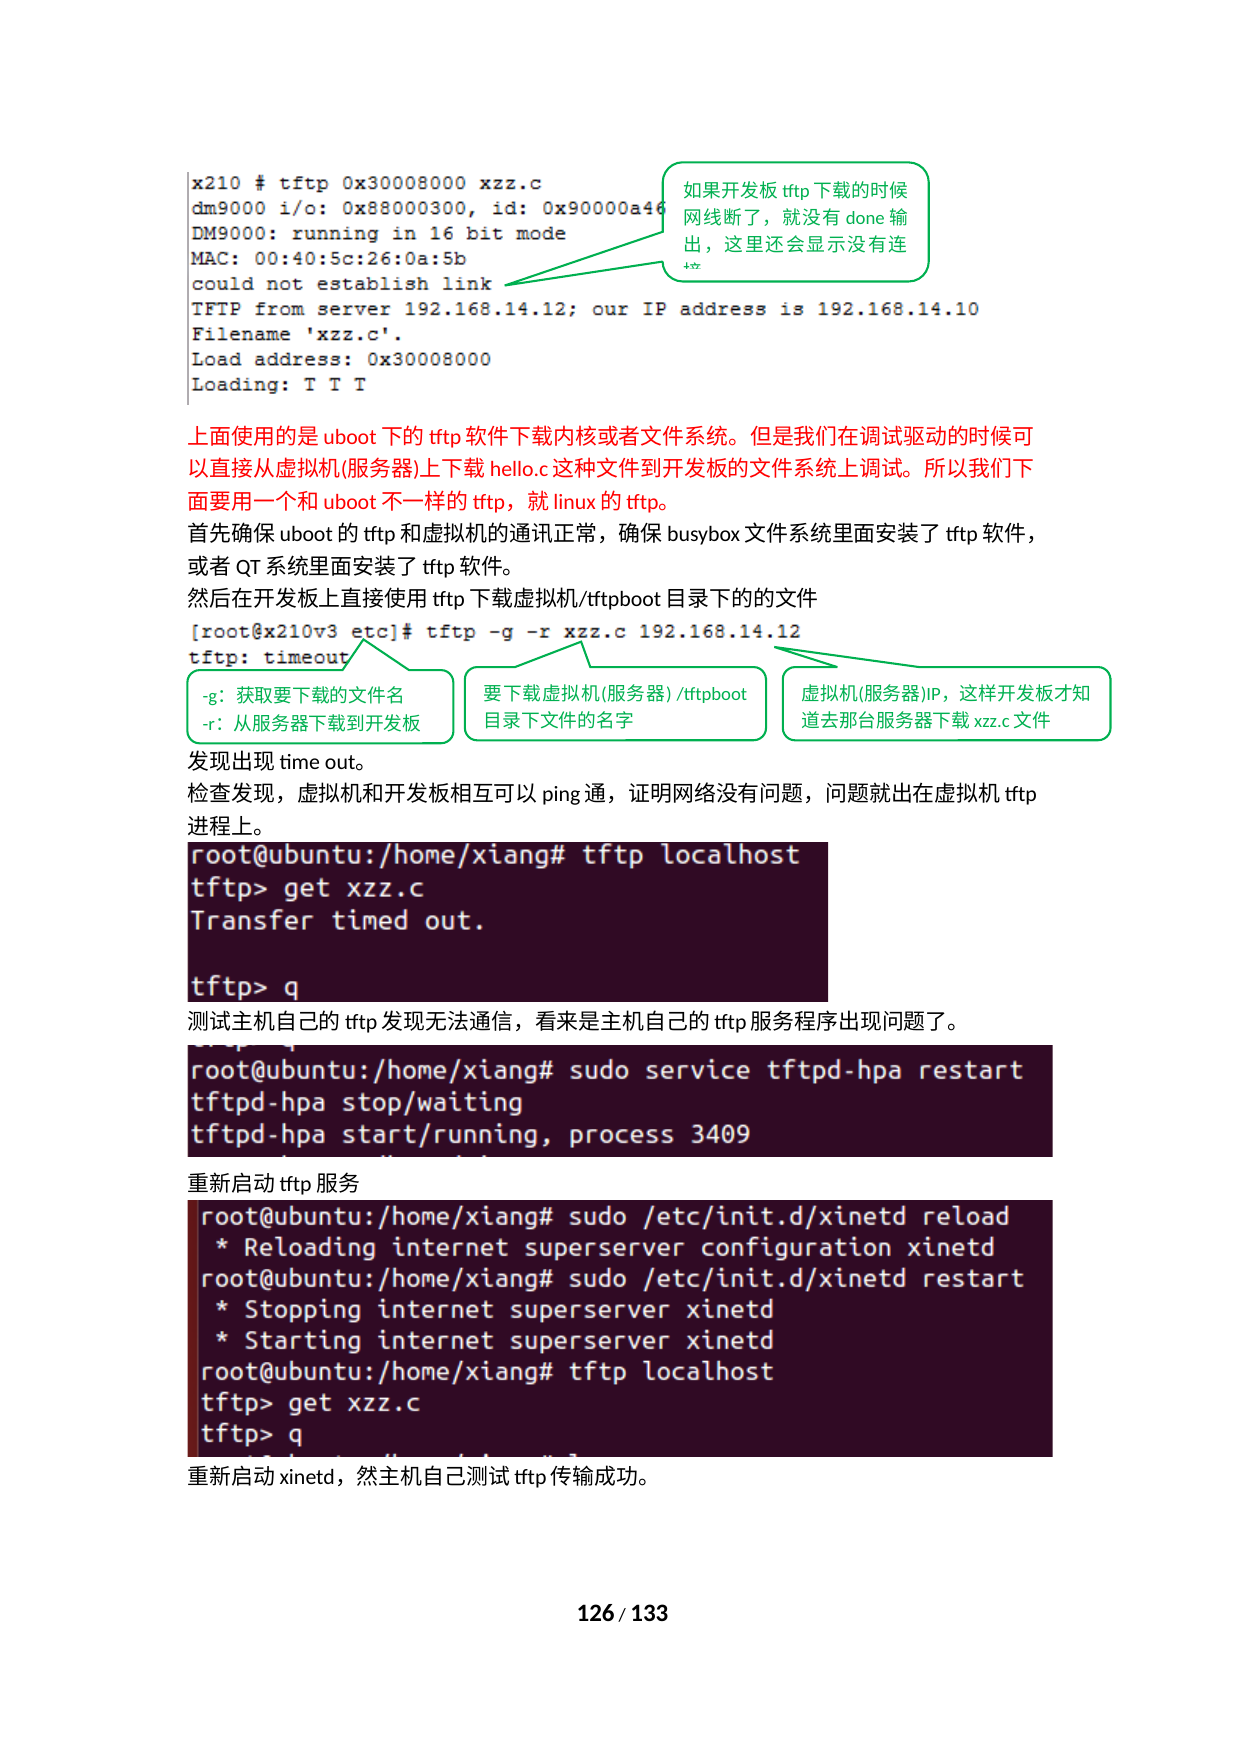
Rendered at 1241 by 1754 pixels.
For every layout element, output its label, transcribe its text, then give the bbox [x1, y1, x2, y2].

picture [528, 172, 927, 280]
picture [468, 644, 763, 675]
text 测试主机自己的tftp发现无法通信，看来是主机自己的tftp服务程序出现问题了。 [187, 1003, 1053, 1036]
picture [187, 172, 1027, 405]
picture [187, 1045, 1053, 1157]
picture [786, 669, 833, 675]
text 首先确保uboot的tftp和虚拟机的通讯正常，确保busybox文件系统里面安装了tftp软件，或者QT系统里面安装了tftp软件。 [187, 516, 1053, 581]
picture [187, 1200, 1053, 1457]
text 重新启动xinetd，然主机自己测试tftp传输成功。 [187, 1458, 1053, 1491]
picture [797, 652, 833, 664]
picture [187, 842, 829, 1002]
text 上面使用的是uboot下的tftp软件下载内核或者文件系统。但是我们在调试驱动的时候可以直接从虚拟机(服务器)上下载hello.c这种文件到开发板的文件系统上调试。所以我们下面要用一个和uboot不一样的tftp，就linux的tftp。 [187, 418, 1053, 516]
picture [193, 642, 448, 675]
text 发现出现time out。 [187, 743, 1053, 776]
text 检查发现，虚拟机和开发板相互可以ping通，证明网络没有问题，问题就出在虚拟机tftp进程上。 [187, 776, 1053, 841]
text 然后在开发板上直接使用tftp下载虚拟机/tftpboot目录下的的文件 [187, 581, 1053, 613]
text 重新启动tftp服务 [187, 1166, 1053, 1198]
picture [187, 617, 833, 675]
